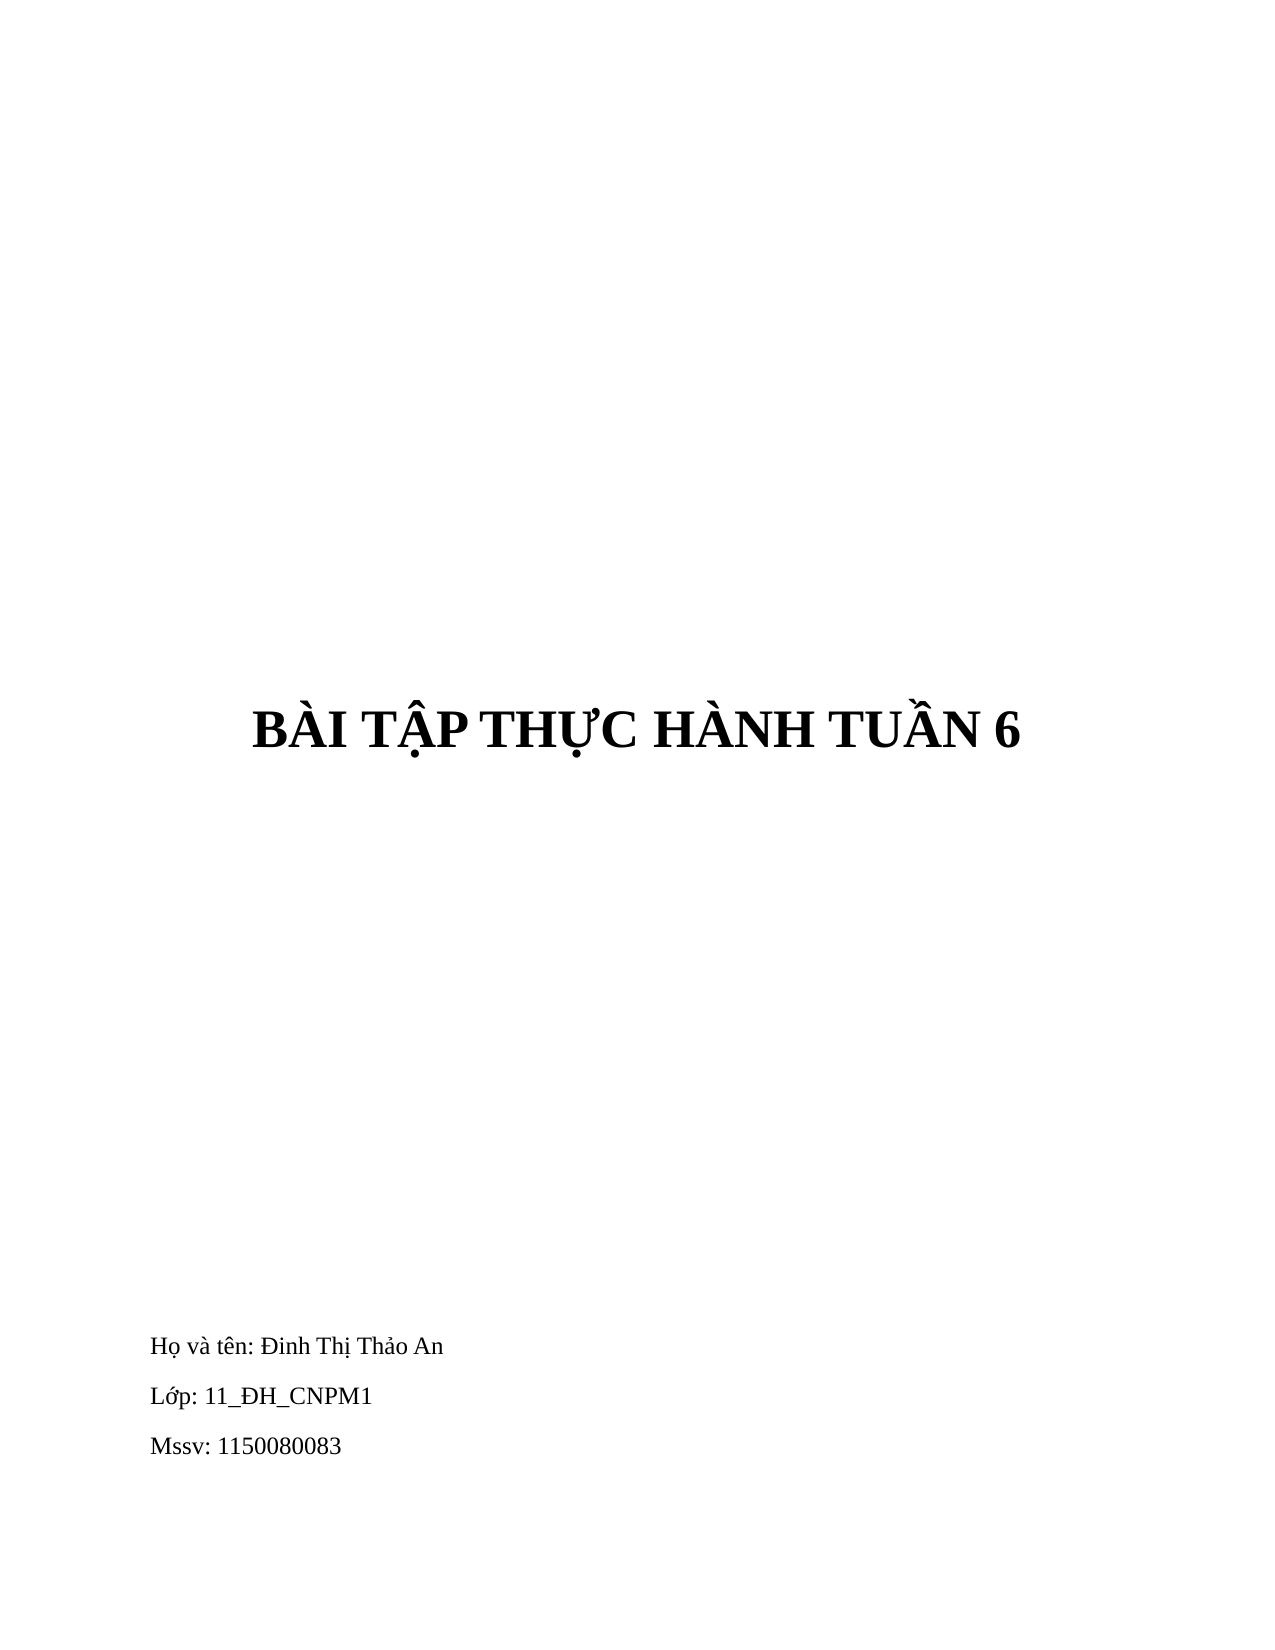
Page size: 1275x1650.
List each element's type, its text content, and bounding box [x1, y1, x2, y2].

text Mssv: 1150080083 [150, 1431, 1125, 1459]
text BÀI TẬP THỰC HÀNH TUẦN 6 [150, 697, 1125, 759]
text Họ và tên: Đinh Thị Thảo An [150, 1331, 1125, 1360]
text Lớp: 11_ĐH_CNPM1 [150, 1381, 1125, 1410]
